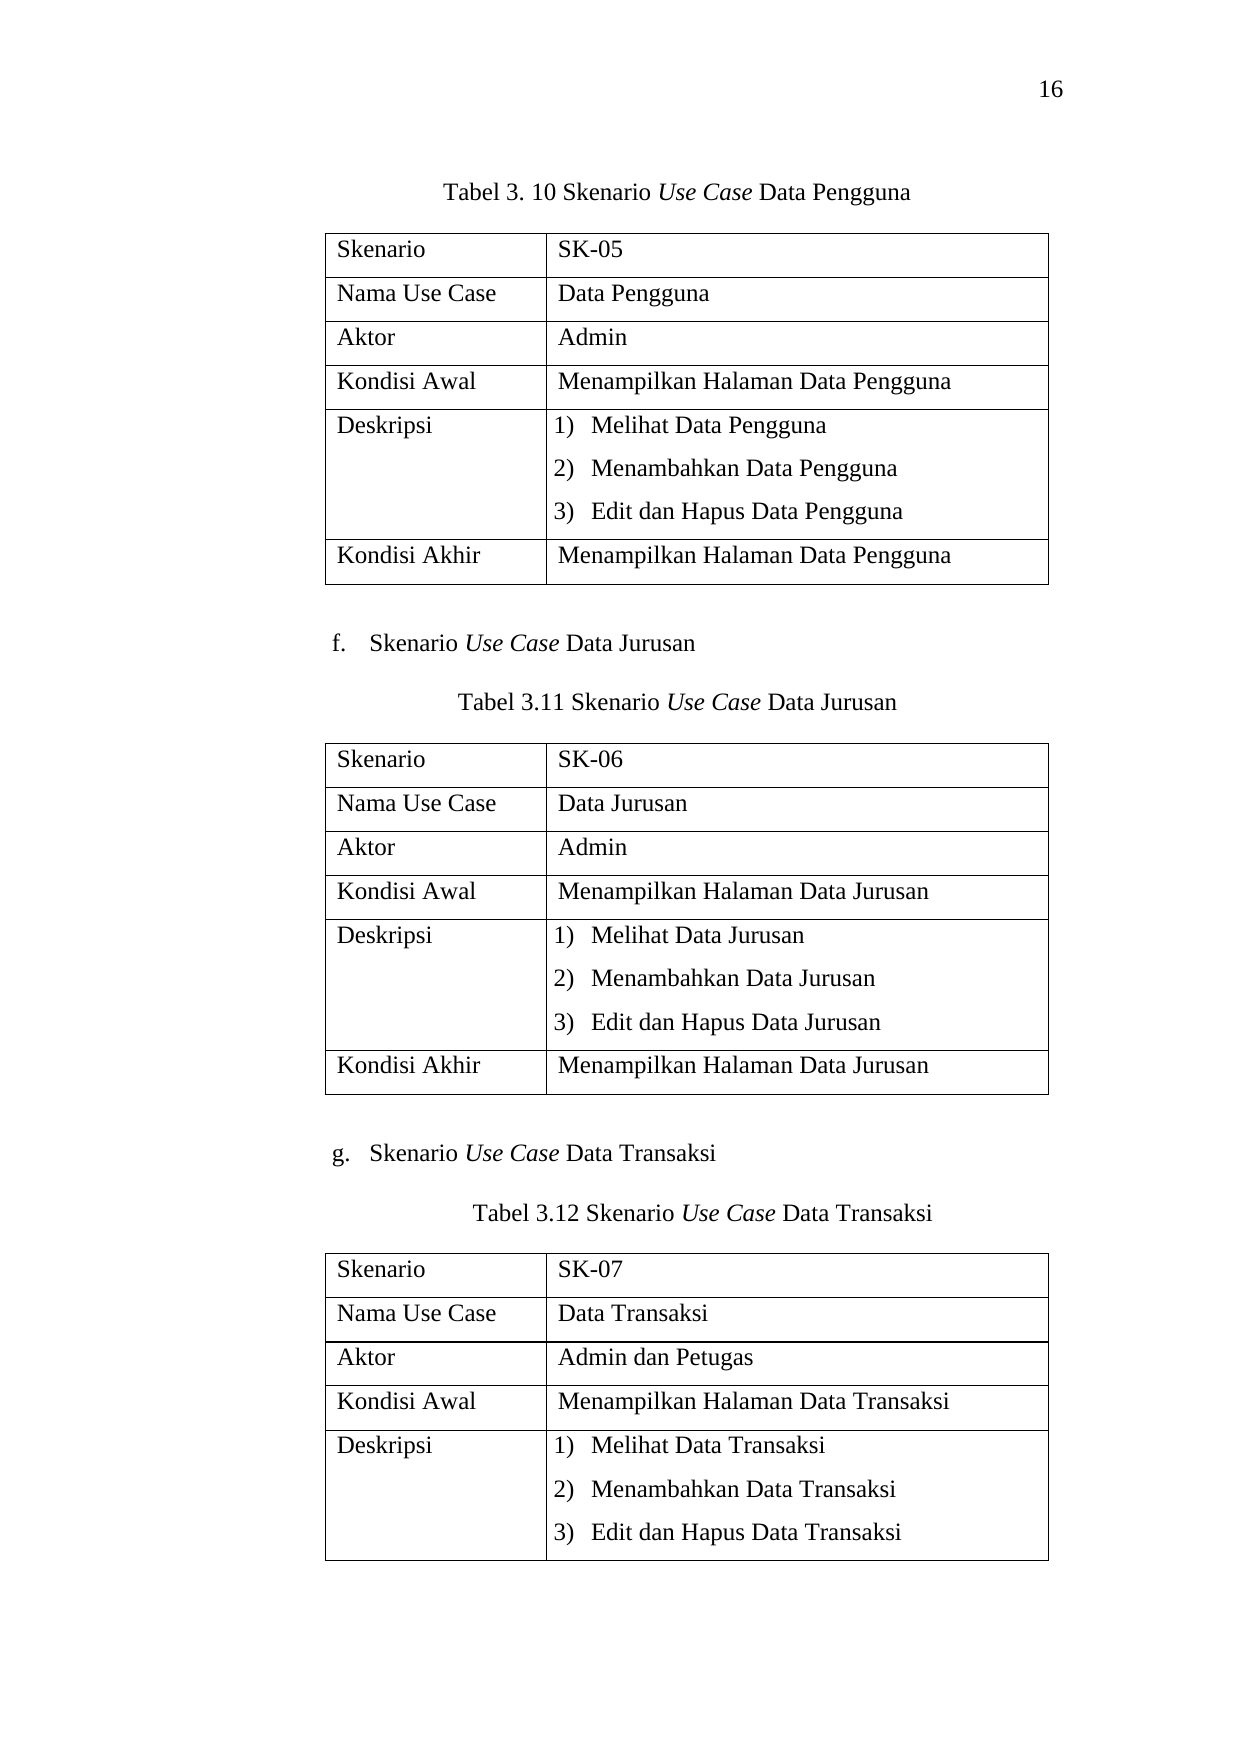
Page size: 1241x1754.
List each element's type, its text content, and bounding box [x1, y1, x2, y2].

table_cell Data Jurusan [547, 788, 1048, 831]
table_cell Admin [547, 832, 1048, 875]
table_header Skenario [326, 744, 546, 787]
table_cell Data Transaksi [547, 1298, 1048, 1341]
table_cell Deskripsi [326, 920, 546, 1049]
table_cell Kondisi Akhir [326, 1051, 546, 1094]
table_cell Menampilkan Halaman Data Jurusan [547, 1051, 1048, 1094]
table_cell Nama Use Case [326, 788, 546, 831]
list Skenario Use Case Data Transaksi [332, 1138, 1063, 1167]
table_cell Aktor [326, 1343, 546, 1385]
table_cell Deskripsi [326, 1431, 546, 1560]
table_cell Melihat Data Jurusan Menambahkan Data Jurusan Edit dan Hapus Data Jurusan [547, 920, 1048, 1049]
table_cell Nama Use Case [326, 278, 546, 321]
table_header SK-05 [547, 234, 1048, 277]
table_cell Menampilkan Halaman Data Pengguna [547, 366, 1048, 409]
table_cell Kondisi Awal [326, 1386, 546, 1429]
table_cell Data Pengguna [547, 278, 1048, 321]
table_header Skenario [326, 234, 546, 277]
table_cell Melihat Data Pengguna Menambahkan Data Pengguna Edit dan Hapus Data Pengguna [547, 410, 1048, 539]
table_cell Menampilkan Halaman Data Jurusan [547, 876, 1048, 919]
table_cell Admin dan Petugas [547, 1343, 1048, 1385]
table_cell Deskripsi [326, 410, 546, 539]
table_header SK-07 [547, 1254, 1048, 1297]
list Skenario Use Case Data Jurusan [332, 628, 1063, 656]
table_cell Kondisi Awal [326, 876, 546, 919]
table_cell Melihat Data Transaksi Menambahkan Data Transaksi Edit dan Hapus Data Transaksi [547, 1431, 1048, 1560]
table_header SK-06 [547, 744, 1048, 787]
table_cell Admin [547, 322, 1048, 365]
table_cell Kondisi Akhir [326, 540, 546, 583]
table_cell Aktor [326, 322, 546, 365]
table_cell Nama Use Case [326, 1298, 546, 1341]
table_header Skenario [326, 1254, 546, 1297]
table_cell Menampilkan Halaman Data Transaksi [547, 1386, 1048, 1429]
table_cell Kondisi Awal [326, 366, 546, 409]
table_cell Menampilkan Halaman Data Pengguna [547, 540, 1048, 583]
table_cell Aktor [326, 832, 546, 875]
